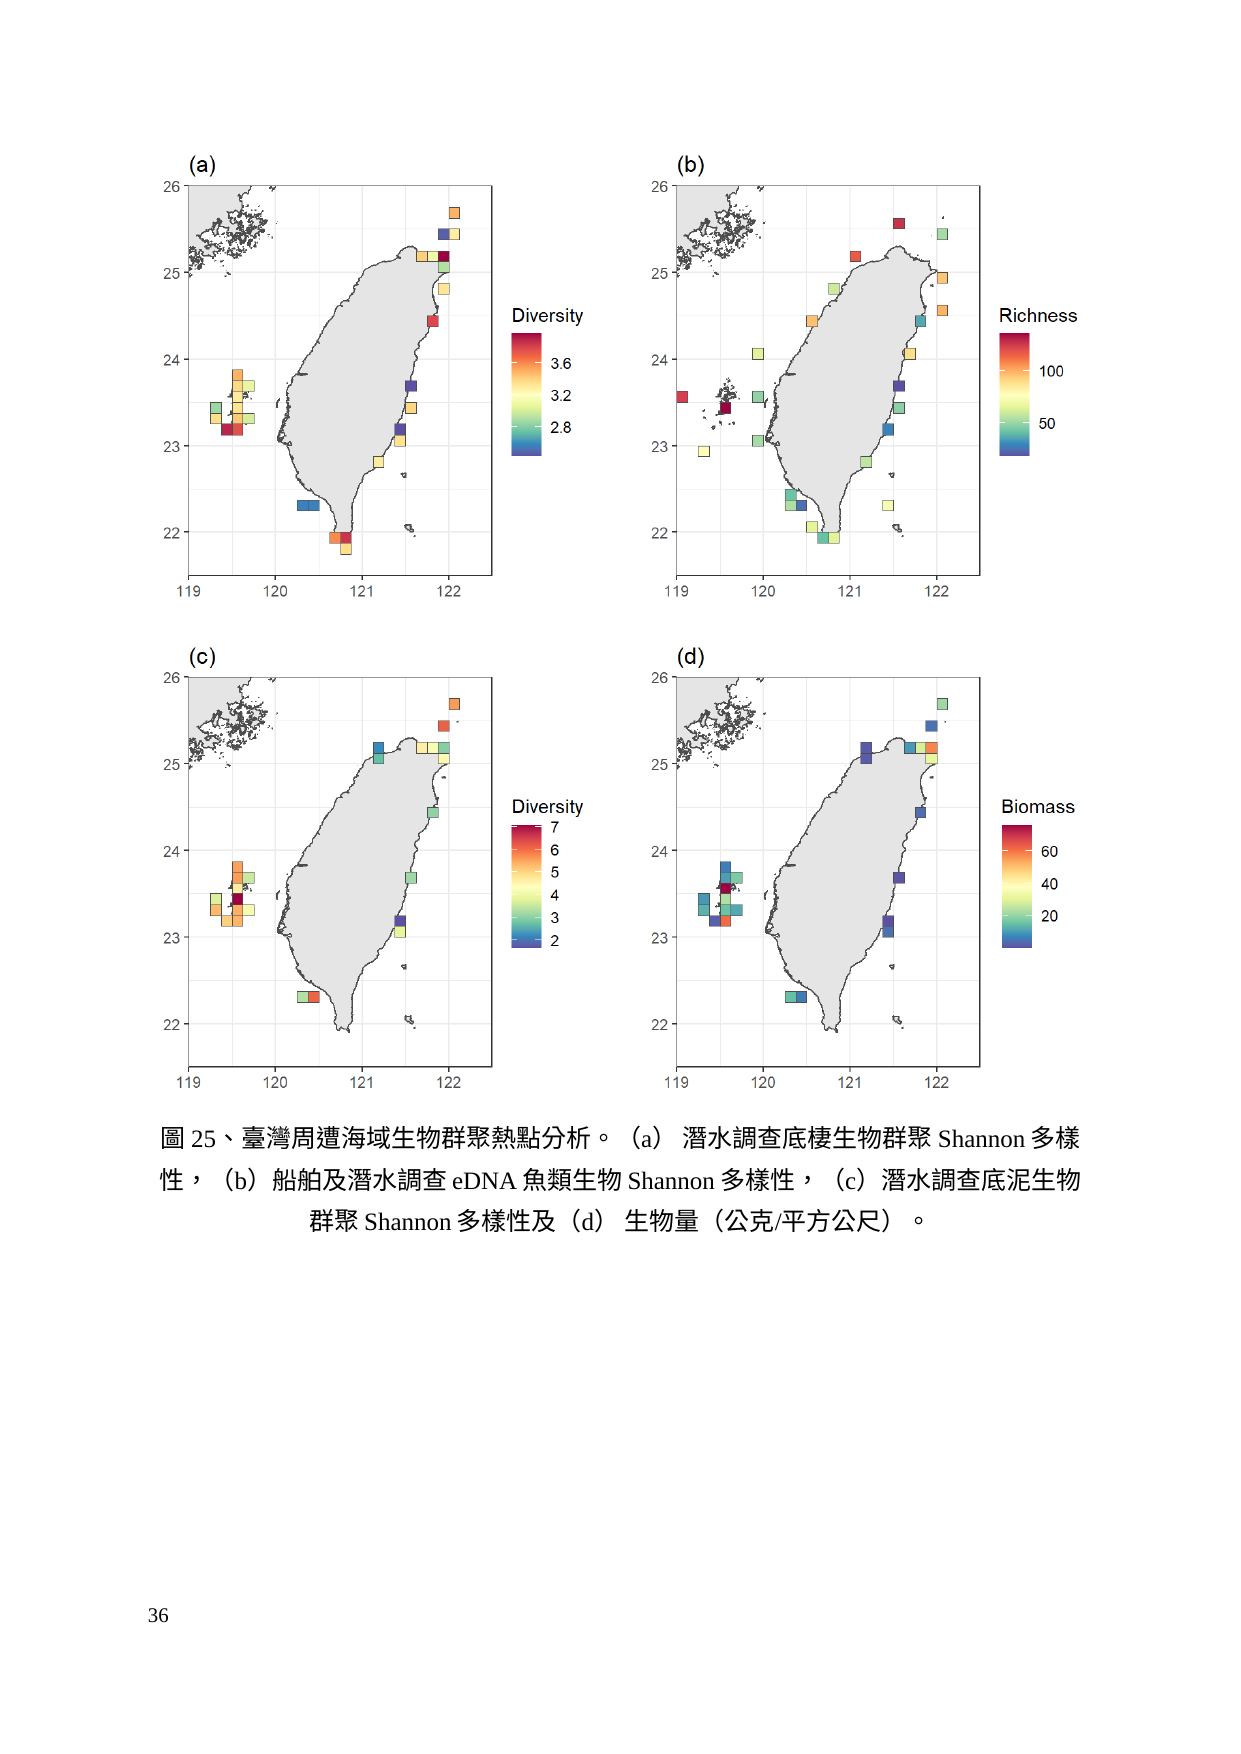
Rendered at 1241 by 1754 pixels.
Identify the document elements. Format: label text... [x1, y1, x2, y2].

picture [152, 150, 1088, 1102]
